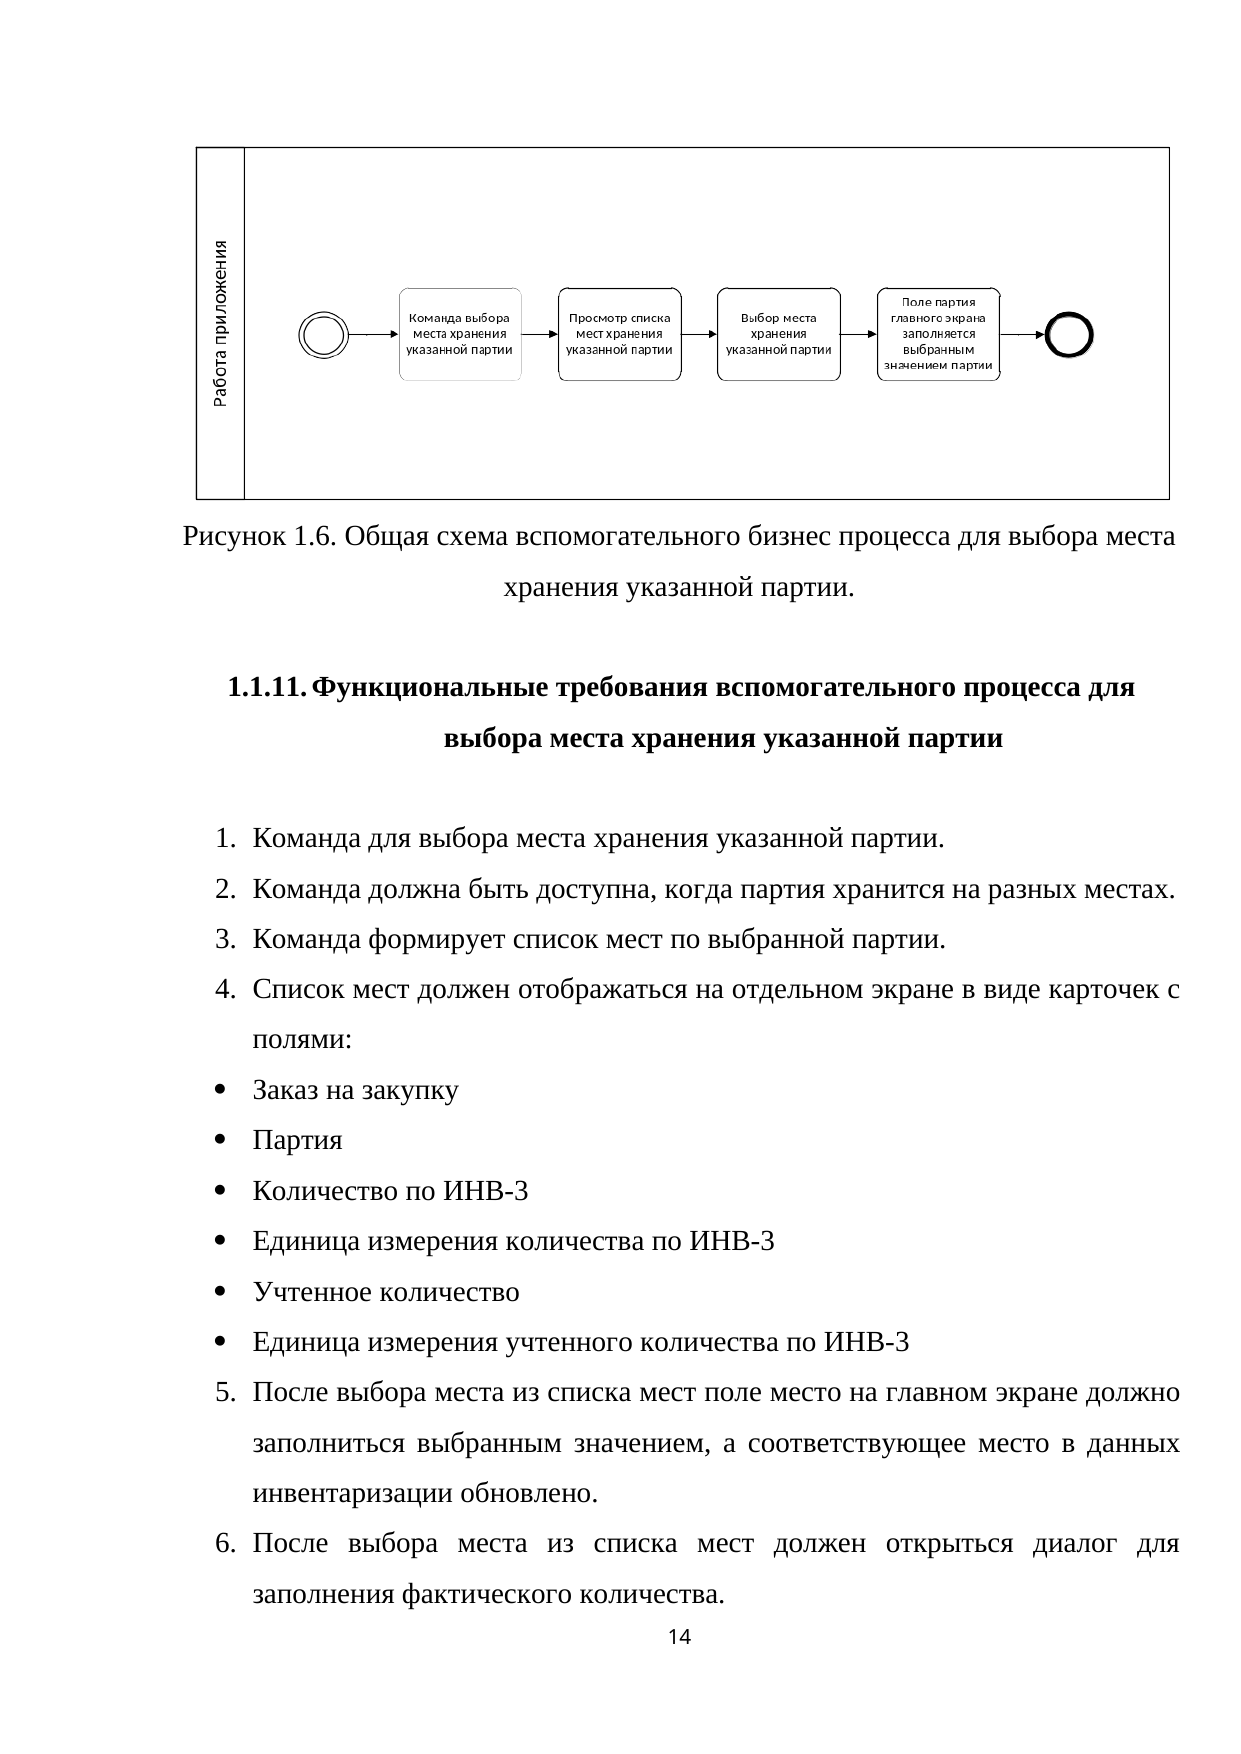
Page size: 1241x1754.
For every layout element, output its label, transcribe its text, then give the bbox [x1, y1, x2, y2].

text Рисунок 1.6. Общая схема вспомогательного бизнес процесса для выбора места хранения указанной партии. [177, 518, 1181, 602]
list После выбора места из списка мест должен открыться диалог для заполнения фактического количества. [215, 1525, 1181, 1609]
list Список мест должен отображаться на отдельном экране в виде карточек с полями: [215, 971, 1181, 1055]
list Команда формирует список мест по выбранной партии. [215, 921, 1181, 954]
list Команда должна быть доступна, когда партия хранится на разных местах. [215, 871, 1181, 904]
list Единица измерения учтенного количества по ИНВ-3 [215, 1324, 1181, 1358]
list Функциональные требования вспомогательного процесса для выбора места хранения указанной партии [181, 669, 1181, 753]
list Учтенное количество [215, 1274, 1181, 1307]
list Количество по ИНВ-3 [215, 1173, 1181, 1206]
list Единица измерения количества по ИНВ-3 [215, 1223, 1181, 1257]
list Заказ на закупку [215, 1072, 1181, 1106]
list Партия [215, 1122, 1181, 1156]
list После выбора места из списка мест поле место на главном экране должно заполниться выбранным значением, а соответствующее место в данных инвентаризации обновлено. [215, 1374, 1181, 1509]
list Команда для выбора места хранения указанной партии. [215, 820, 1181, 854]
